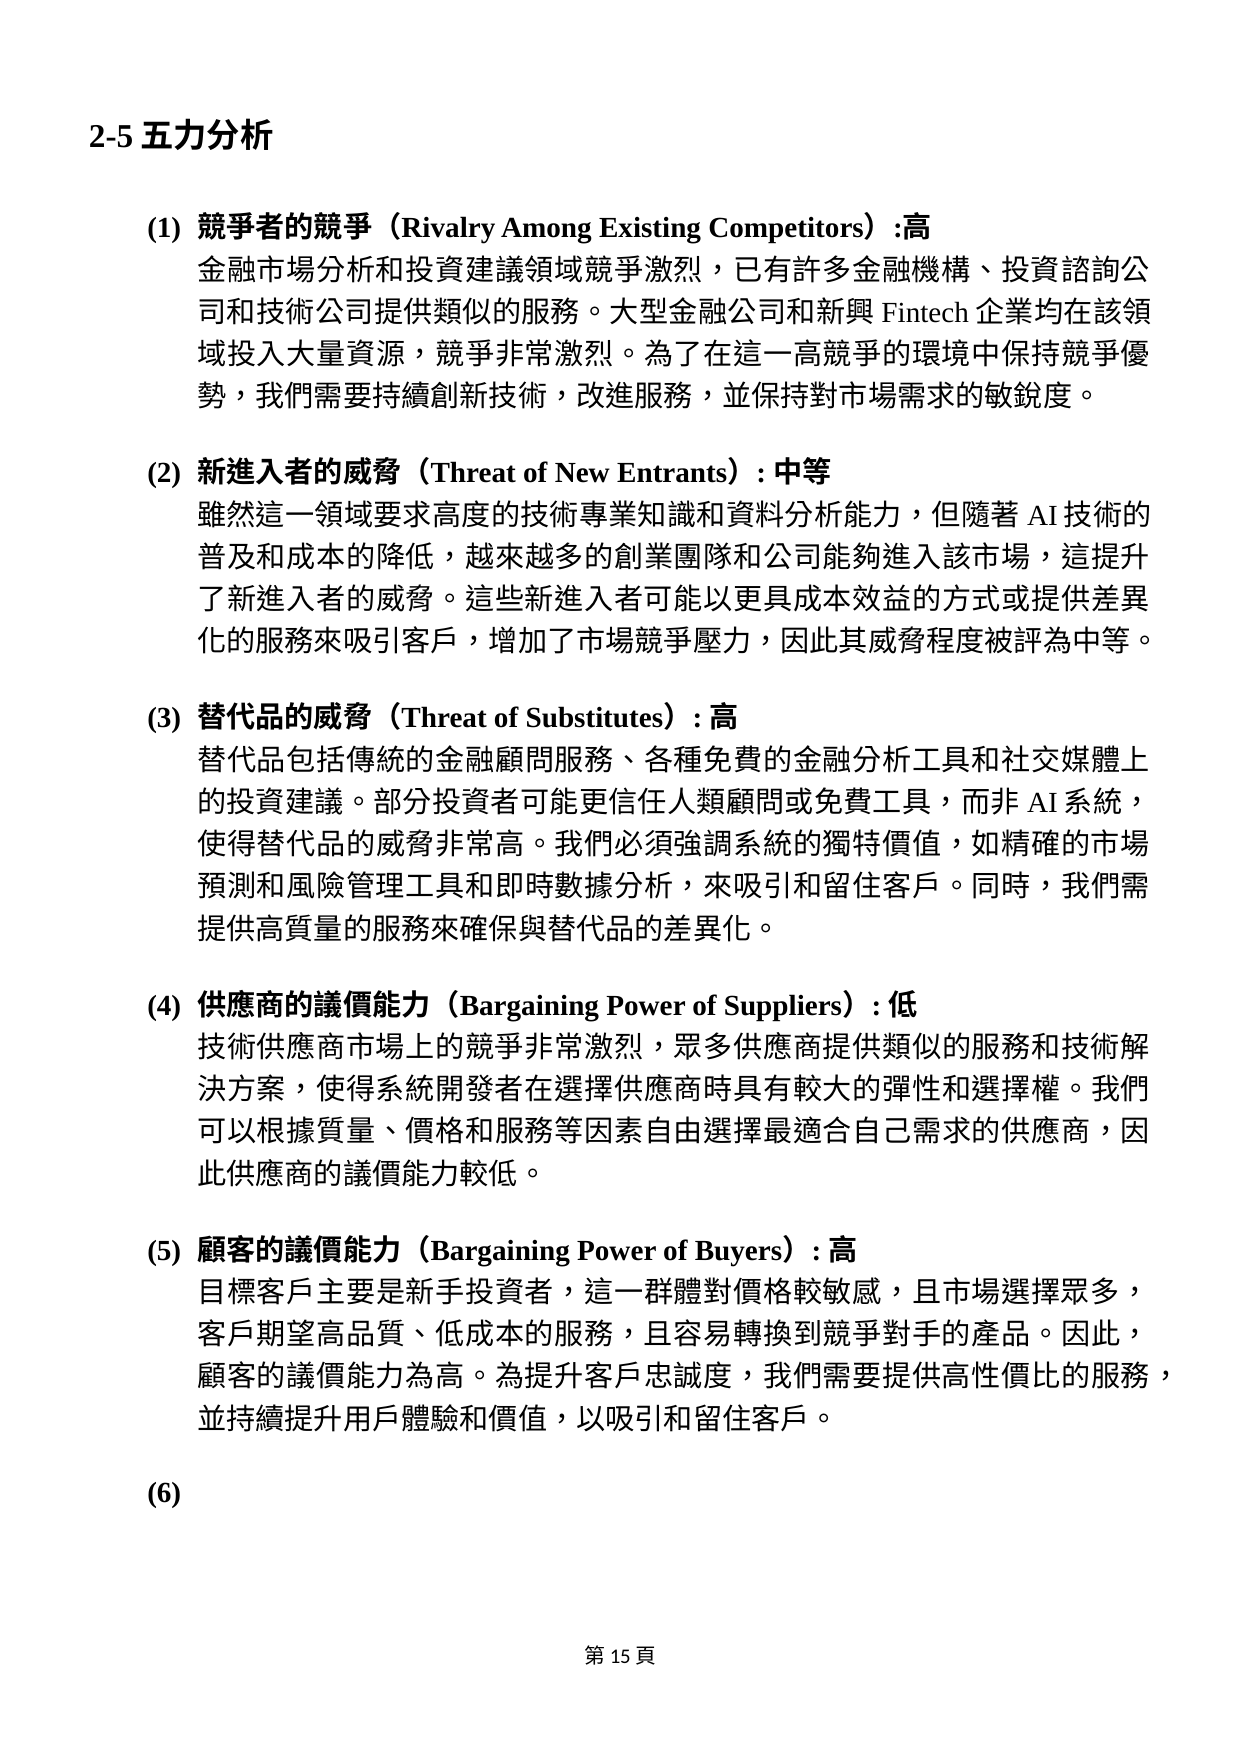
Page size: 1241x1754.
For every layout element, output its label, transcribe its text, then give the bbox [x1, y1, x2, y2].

list 新進入者的威脅（Threat of New Entrants）: 中等 雖然這一領域要求高度的技術專業知識和資料分析能力，但隨著AI技術的普及和成本的降低，越來越多的創業團隊和公司能夠進入該市場，這提升了新進入者的威脅。這些新進入者可能以更具成本效益的方式或提供差異化的服務來吸引客戶，增加了市場競爭壓力，因此其威脅程度被評為中等。 [147, 449, 1152, 660]
list 顧客的議價能力（Bargaining Power of Buyers）: 高 目標客戶主要是新手投資者，這一群體對價格較敏感，且市場選擇眾多，客戶期望高品質、低成本的服務，且容易轉換到競爭對手的產品。因此，顧客的議價能力為高。為提升客戶忠誠度，我們需要提供高性價比的服務，並持續提升用戶體驗和價值，以吸引和留住客戶。 [147, 1226, 1152, 1437]
subtitle 2-5五力分析 [89, 95, 1152, 170]
list 競爭者的競爭（Rivalry Among Existing Competitors）:高 金融市場分析和投資建議領域競爭激烈，已有許多金融機構、投資諮詢公司和技術公司提供類似的服務。大型金融公司和新興Fintech企業均在該領域投入大量資源，競爭非常激烈。為了在這一高競爭的環境中保持競爭優勢，我們需要持續創新技術，改進服務，並保持對市場需求的敏銳度。 [147, 204, 1152, 415]
list 供應商的議價能力（Bargaining Power of Suppliers）: 低 技術供應商市場上的競爭非常激烈，眾多供應商提供類似的服務和技術解決方案，使得系統開發者在選擇供應商時具有較大的彈性和選擇權。我們可以根據質量、價格和服務等因素自由選擇最適合自己需求的供應商，因此供應商的議價能力較低。 [147, 981, 1152, 1192]
list 替代品的威脅（Threat of Substitutes）: 高 替代品包括傳統的金融顧問服務、各種免費的金融分析工具和社交媒體上的投資建議。部分投資者可能更信任人類顧問或免費工具，而非AI系統，使得替代品的威脅非常高。我們必須強調系統的獨特價值，如精確的市場預測和風險管理工具和即時數據分析，來吸引和留住客戶。同時，我們需提供高質量的服務來確保與替代品的差異化。 [147, 694, 1152, 947]
